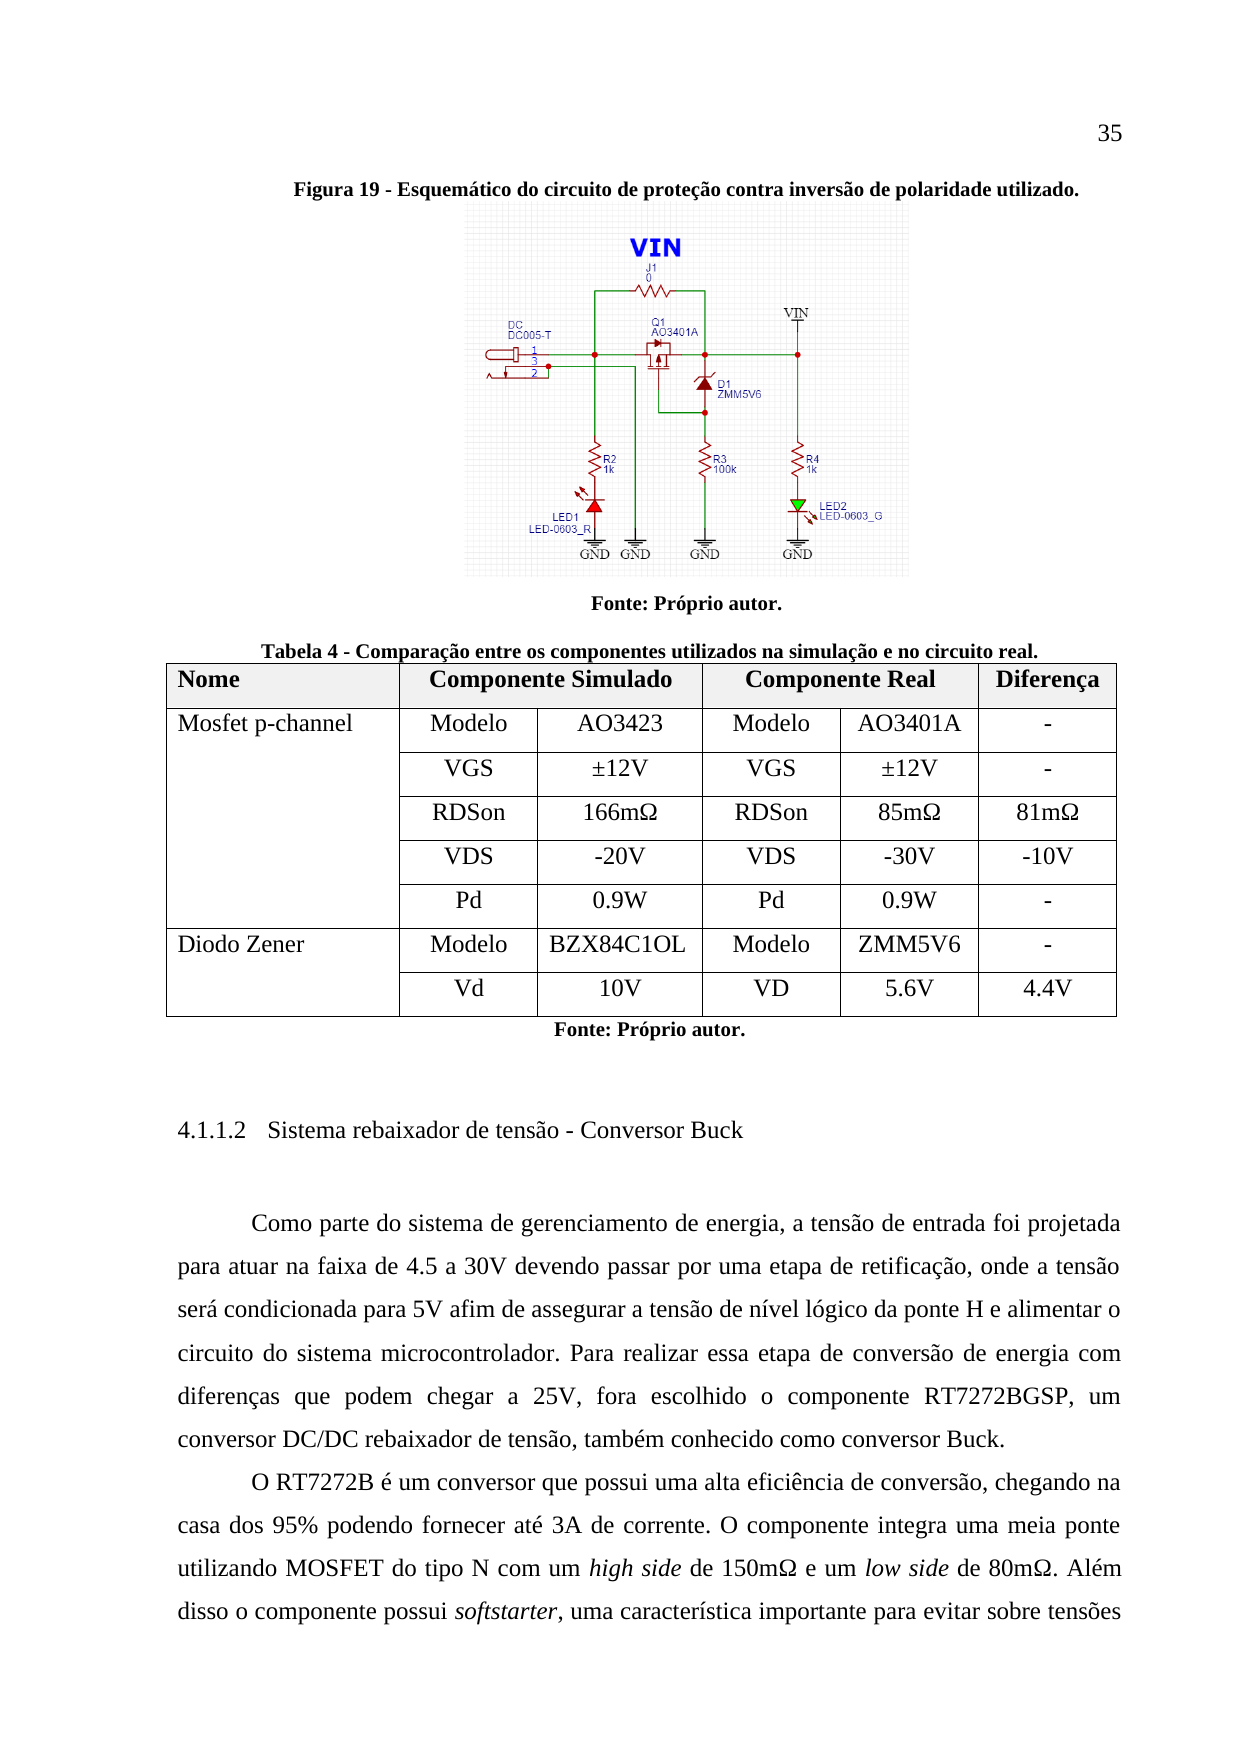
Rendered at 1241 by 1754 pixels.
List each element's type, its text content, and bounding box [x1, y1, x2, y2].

table_cell RDSon [400, 797, 537, 840]
table_cell Pd [400, 885, 537, 928]
table_cell Mosfet p-channel [167, 709, 399, 928]
table_header Diferença [979, 664, 1116, 707]
table_cell -30V [841, 841, 978, 884]
table_cell VDS [703, 841, 840, 884]
table_cell - [979, 753, 1116, 796]
table_cell RDSon [703, 797, 840, 840]
table_cell AO3423 [538, 709, 702, 752]
table_cell - [979, 709, 1116, 752]
table_cell Vd [400, 973, 537, 1016]
table_cell 4.4V [979, 973, 1116, 1016]
table_cell ±12V [538, 753, 702, 796]
table_header Componente Real [703, 664, 978, 707]
text Fonte: Próprio autor. [177, 591, 1122, 615]
table_cell - [979, 885, 1116, 928]
table_cell Modelo [703, 929, 840, 972]
table_cell Diodo Zener [167, 929, 399, 1016]
table_cell VDS [400, 841, 537, 884]
table_cell AO3401A [841, 709, 978, 752]
table_header Componente Simulado [400, 664, 702, 707]
table_cell 5.6V [841, 973, 978, 1016]
table_cell 0.9W [538, 885, 702, 928]
table_cell VD [703, 973, 840, 1016]
text Como parte do sistema de gerenciamento de energia, a tensão de entrada foi projetada para atuar na faixa de 4.5 a 30V devendo passar por uma etapa de retificação, onde a tensão será condicionada para 5V afim de assegurar a tensão de nível lógico da ponte H e alimentar o circuito do sistema microcontrolador. Para realizar essa etapa de conversão de energia com diferenças que podem chegar a 25V, fora escolhido o componente RT7272BGSP, um conversor DC/DC rebaixador de tensão, também conhecido como conversor Buck. [177, 1208, 1122, 1453]
table_cell 85mΩ [841, 797, 978, 840]
table_cell ±12V [841, 753, 978, 796]
table_cell VGS [400, 753, 537, 796]
table_cell VGS [703, 753, 840, 796]
table_cell BZX84C1OL [538, 929, 702, 972]
table_cell 81mΩ [979, 797, 1116, 840]
table_cell Modelo [400, 709, 537, 752]
picture [464, 201, 909, 577]
text Tabela 4 - Comparação entre os componentes utilizados na simulação e no circuito real. [177, 639, 1122, 663]
table_cell Modelo [400, 929, 537, 972]
table_cell ZMM5V6 [841, 929, 978, 972]
text Figura 19 - Esquemático do circuito de proteção contra inversão de polaridade utilizado. [177, 177, 1122, 201]
table_cell Pd [703, 885, 840, 928]
table_cell Modelo [703, 709, 840, 752]
table_header Nome [167, 664, 399, 707]
table_cell 166mΩ [538, 797, 702, 840]
table_cell 10V [538, 973, 702, 1016]
table_cell -20V [538, 841, 702, 884]
subtitle Sistema rebaixador de tensão - Conversor Buck [177, 1115, 1122, 1144]
table_cell - [979, 929, 1116, 972]
text Fonte: Próprio autor. [177, 1017, 1122, 1041]
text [177, 1467, 1122, 1625]
table_cell 0.9W [841, 885, 978, 928]
table_cell -10V [979, 841, 1116, 884]
